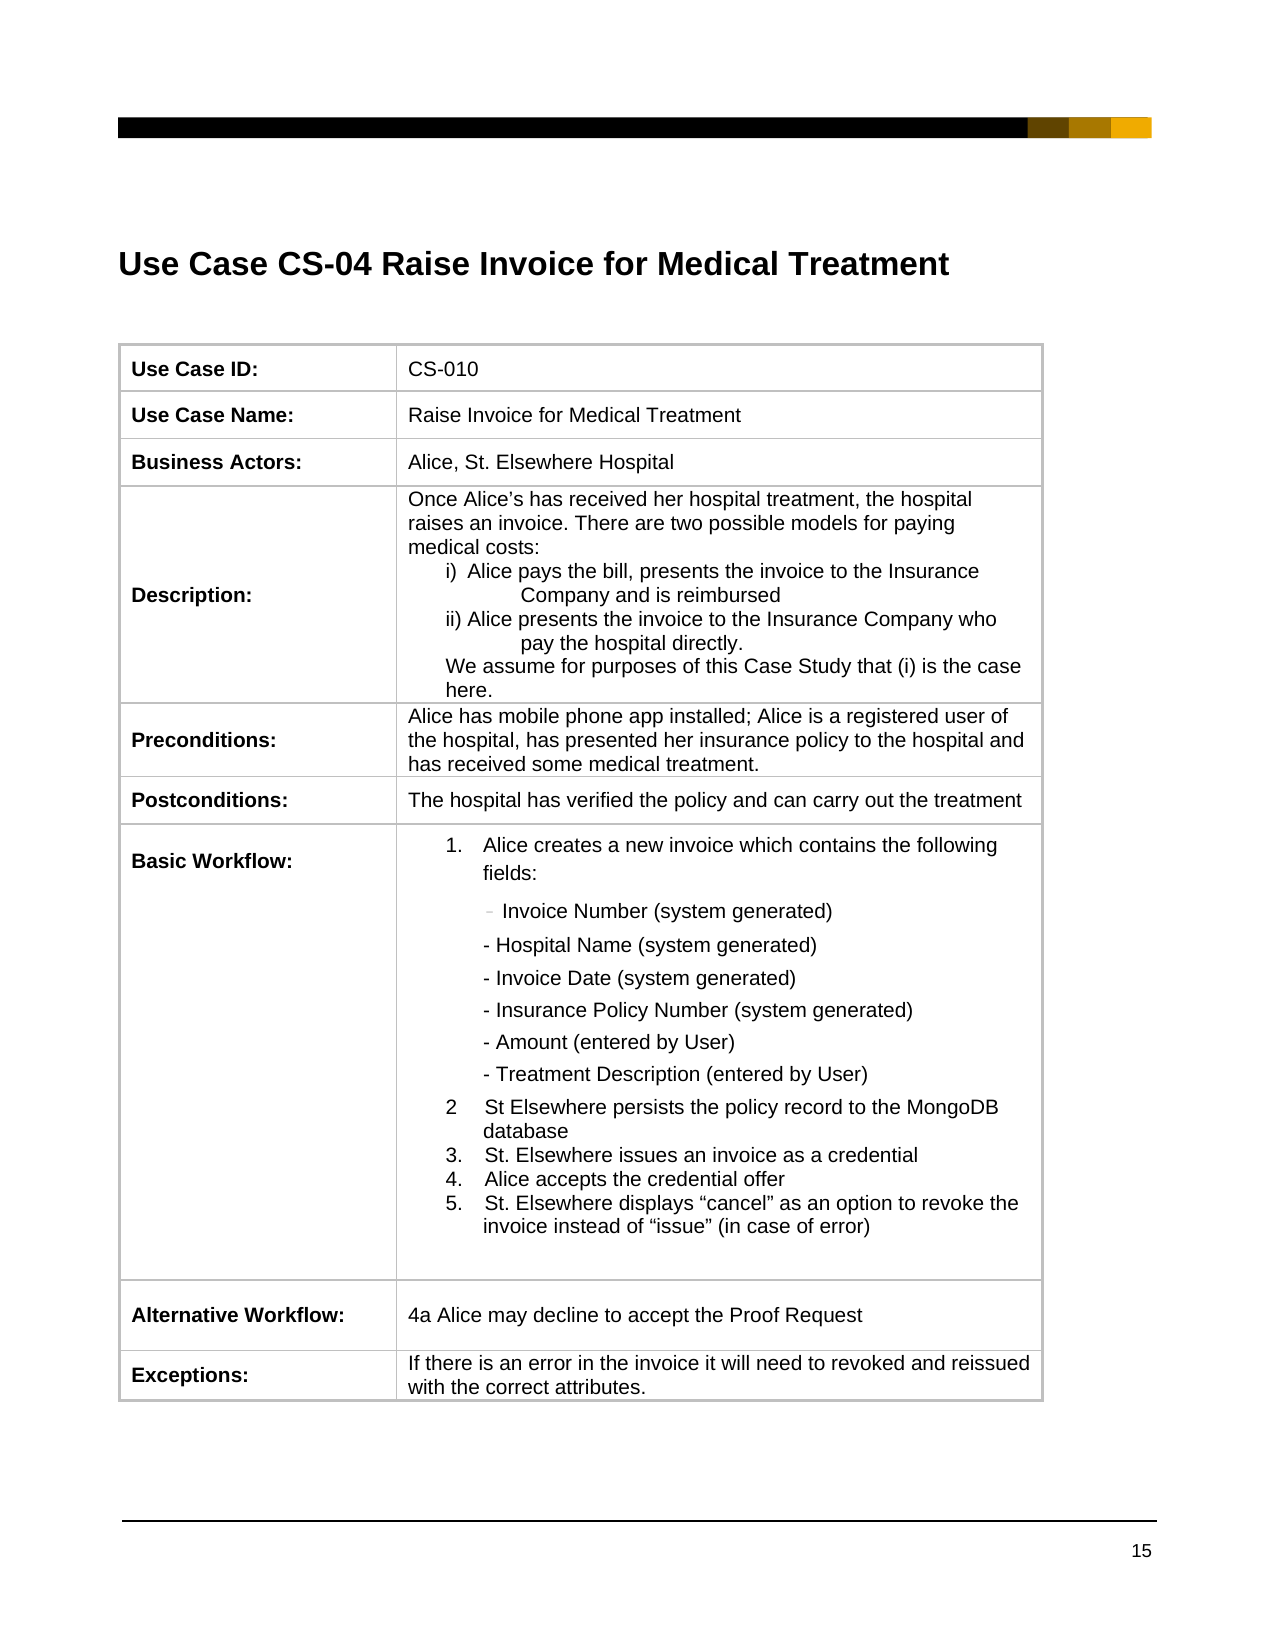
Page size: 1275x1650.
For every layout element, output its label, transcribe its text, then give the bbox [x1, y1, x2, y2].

table_cell Preconditions: [121, 704, 396, 776]
table_cell Description: [121, 487, 396, 702]
table_cell 4a Alice may decline to accept the Proof Request [397, 1281, 1041, 1350]
table_cell If there is an error in the invoice it will need to revoked and reissued with the correct attributes. [397, 1351, 1041, 1399]
table_cell Basic Workflow: [121, 825, 396, 1279]
table_header Use Case ID: [121, 346, 396, 390]
table_cell Alternative Workflow: [121, 1281, 396, 1350]
table_cell Once Alice’s has received her hospital treatment, the hospital raises an invoice. There are two possible models for paying medical costs: Alice pays the bill, presents the invoice to the Insurance Company and is reimbursed Alice presents the invoice to the Insurance Company who pay the hospital directly. We assume for purposes of this Case Study that (i) is the case here. [397, 487, 1041, 702]
table_cell Exceptions: [121, 1351, 396, 1399]
table_cell Alice has mobile phone app installed; Alice is a registered user of the hospital, has presented her insurance policy to the hospital and has received some medical treatment. [397, 704, 1041, 776]
table_cell Use Case Name: [121, 392, 396, 438]
table_cell Business Actors: [121, 439, 396, 485]
table_cell Alice, St. Elsewhere Hospital [397, 439, 1041, 485]
table_cell The hospital has verified the policy and can carry out the treatment [397, 777, 1041, 823]
table_cell Postconditions: [121, 777, 396, 823]
subtitle Use Case CS-04 Raise Invoice for Medical Treatment [118, 244, 1157, 283]
table_cell Alice creates a new invoice which contains the following fields: - Invoice Number (system generated) - Hospital Name (system generated) - Invoice Date (system generated) - Insurance Policy Number (system generated) - Amount (entered by User) - Treatment Description (entered by User) St Elsewhere persists the policy record to the MongoDB database St. Elsewhere issues an invoice as a credential Alice accepts the credential offer St. Elsewhere displays “cancel” as an option to revoke the invoice instead of “issue” (in case of error) [397, 825, 1041, 1279]
table_cell Raise Invoice for Medical Treatment [397, 392, 1041, 438]
table_header CS-010 [397, 346, 1041, 390]
